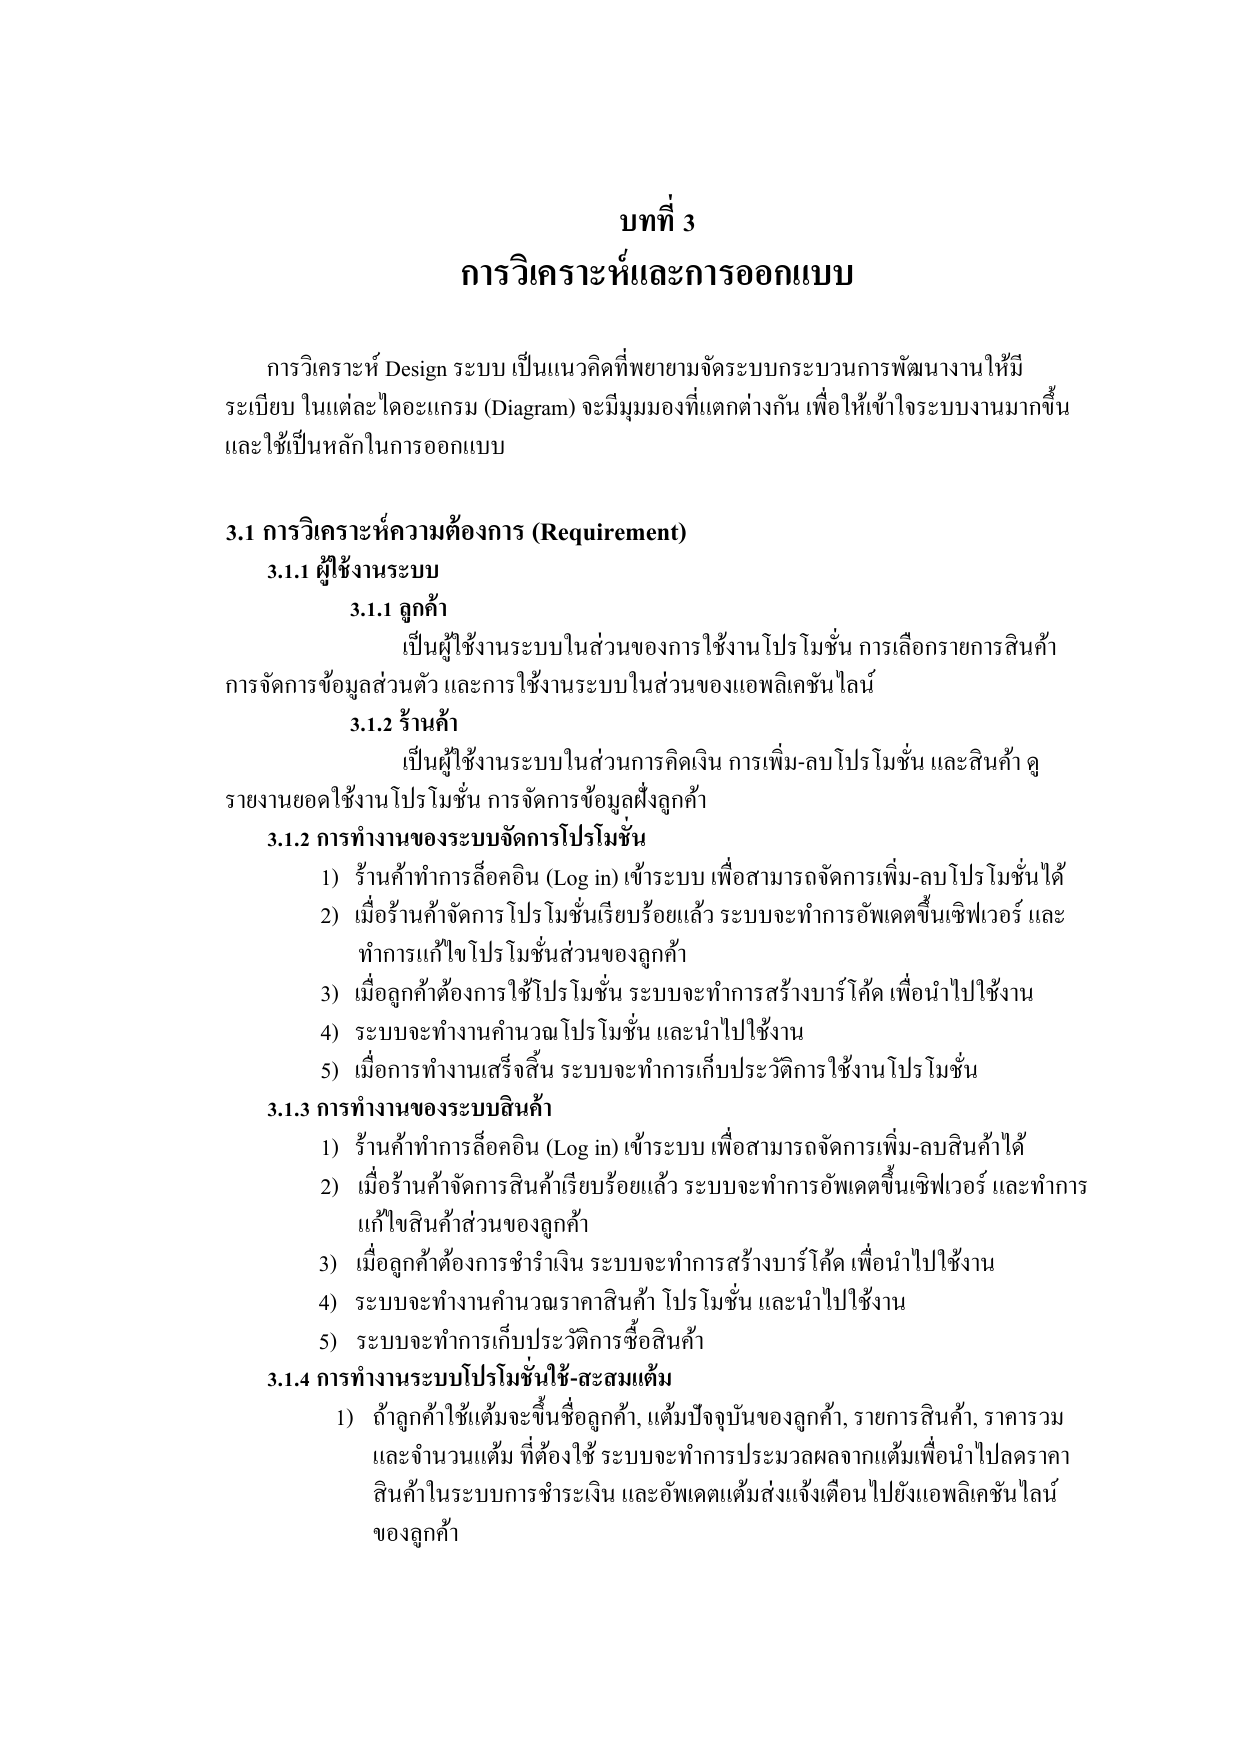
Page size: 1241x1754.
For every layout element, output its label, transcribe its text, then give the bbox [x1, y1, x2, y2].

list เมื่อร้านค้าจัดการสินค้าเรียบร้อยแล้ว ระบบจะทำการอัพเดตขึ้นเซิฟเวอร์ และทำการแก้ไขสินค้าส่วนของลูกค้า [320, 1163, 1090, 1241]
text 3.1.4 การทำงานระบบโปรโมชั่นใช้-สะสมแต้ม [225, 1357, 1090, 1395]
list เมื่อร้านค้าจัดการโปรโมชั่นเรียบร้อยแล้ว ระบบจะทำการอัพเดตขึ้นเซิฟเวอร์ และทำการแก้ไขโปรโมชั่นส่วนของลูกค้า [320, 893, 1090, 971]
list ถ้าลูกค้าใช้แต้มจะขึ้นชื่อลูกค้า, แต้มปัจจุบันของลูกค้า, รายการสินค้า, ราคารวม และจำนวนแต้ม ที่ต้องใช้ ระบบจะทำการประมวลผลจากแต้มเพื่อนำไปลดราคาสินค้าในระบบการชำระเงิน และอัพเดตแต้มส่งแจ้งเตือนไปยังแอพลิเคชันไลน์ของลูกค้า [335, 1395, 1090, 1550]
text 3.1.1 ลูกค้า [225, 587, 1090, 624]
text บทที่ 3 [225, 194, 1090, 241]
list ระบบจะทำงานคำนวณราคาสินค้า โปรโมชั่น และนำไปใช้งาน [319, 1279, 1090, 1318]
text 3.1.1 ผู้ใช้งานระบบ [225, 549, 1090, 587]
text 3.1.2 การทำงานของระบบจัดการโปรโมชั่น [225, 817, 1090, 854]
text การวิเคราะห์และการออกแบบ [225, 241, 1090, 298]
text การวิเคราะห์ Design ระบบ เป็นแนวคิดที่พยายามจัดระบบกระบวนการพัฒนางานให้มีระเบียบ ในแต่ละไดอะแกรม (Diagram) จะมีมุมมองที่แตกต่างกัน เพื่อให้เข้าใจระบบงานมากขึ้น และใช้เป็นหลักในการออกแบบ [225, 346, 1090, 462]
list เมื่อลูกค้าต้องการใช้โปรโมชั่น ระบบจะทำการสร้างบาร์โค้ด เพื่อนำไปใช้งาน [320, 971, 1090, 1009]
text 3.1.3 การทำงานของระบบสินค้า [225, 1087, 1090, 1124]
list เมื่อลูกค้าต้องการชำรำเงิน ระบบจะทำการสร้างบาร์โค้ด เพื่อนำไปใช้งาน [319, 1241, 1090, 1279]
list ร้านค้าทำการล็อคอิน (Log in) เข้าระบบ เพื่อสามารถจัดการเพิ่ม-ลบโปรโมชั่นได้ [320, 854, 1090, 893]
text 3.1.2 ร้านค้า [225, 702, 1090, 739]
list ระบบจะทำการเก็บประวัติการซื้อสินค้า [319, 1318, 1090, 1357]
text เป็นผู้ใช้งานระบบในส่วนการคิดเงิน การเพิ่ม-ลบโปรโมชั่น และสินค้า ดูรายงานยอดใช้งานโปรโมชั่น การจัดการข้อมูลฝั่งลูกค้า [225, 739, 1090, 817]
text เป็นผู้ใช้งานระบบในส่วนของการใช้งานโปรโมชั่น การเลือกรายการสินค้า การจัดการข้อมูลส่วนตัว และการใช้งานระบบในส่วนของแอพลิเคชันไลน์ [225, 624, 1090, 702]
list ระบบจะทำงานคำนวณโปรโมชั่น และนำไปใช้งาน [320, 1009, 1090, 1048]
list เมื่อการทำงานเสร็จสิ้น ระบบจะทำการเก็บประวัติการใช้งานโปรโมชั่น [320, 1048, 1090, 1087]
list ร้านค้าทำการล็อคอิน (Log in) เข้าระบบ เพื่อสามารถจัดการเพิ่ม-ลบสินค้าได้ [320, 1124, 1090, 1163]
text 3.1 การวิเคราะห์ความต้องการ (Requirement) [225, 507, 1090, 549]
